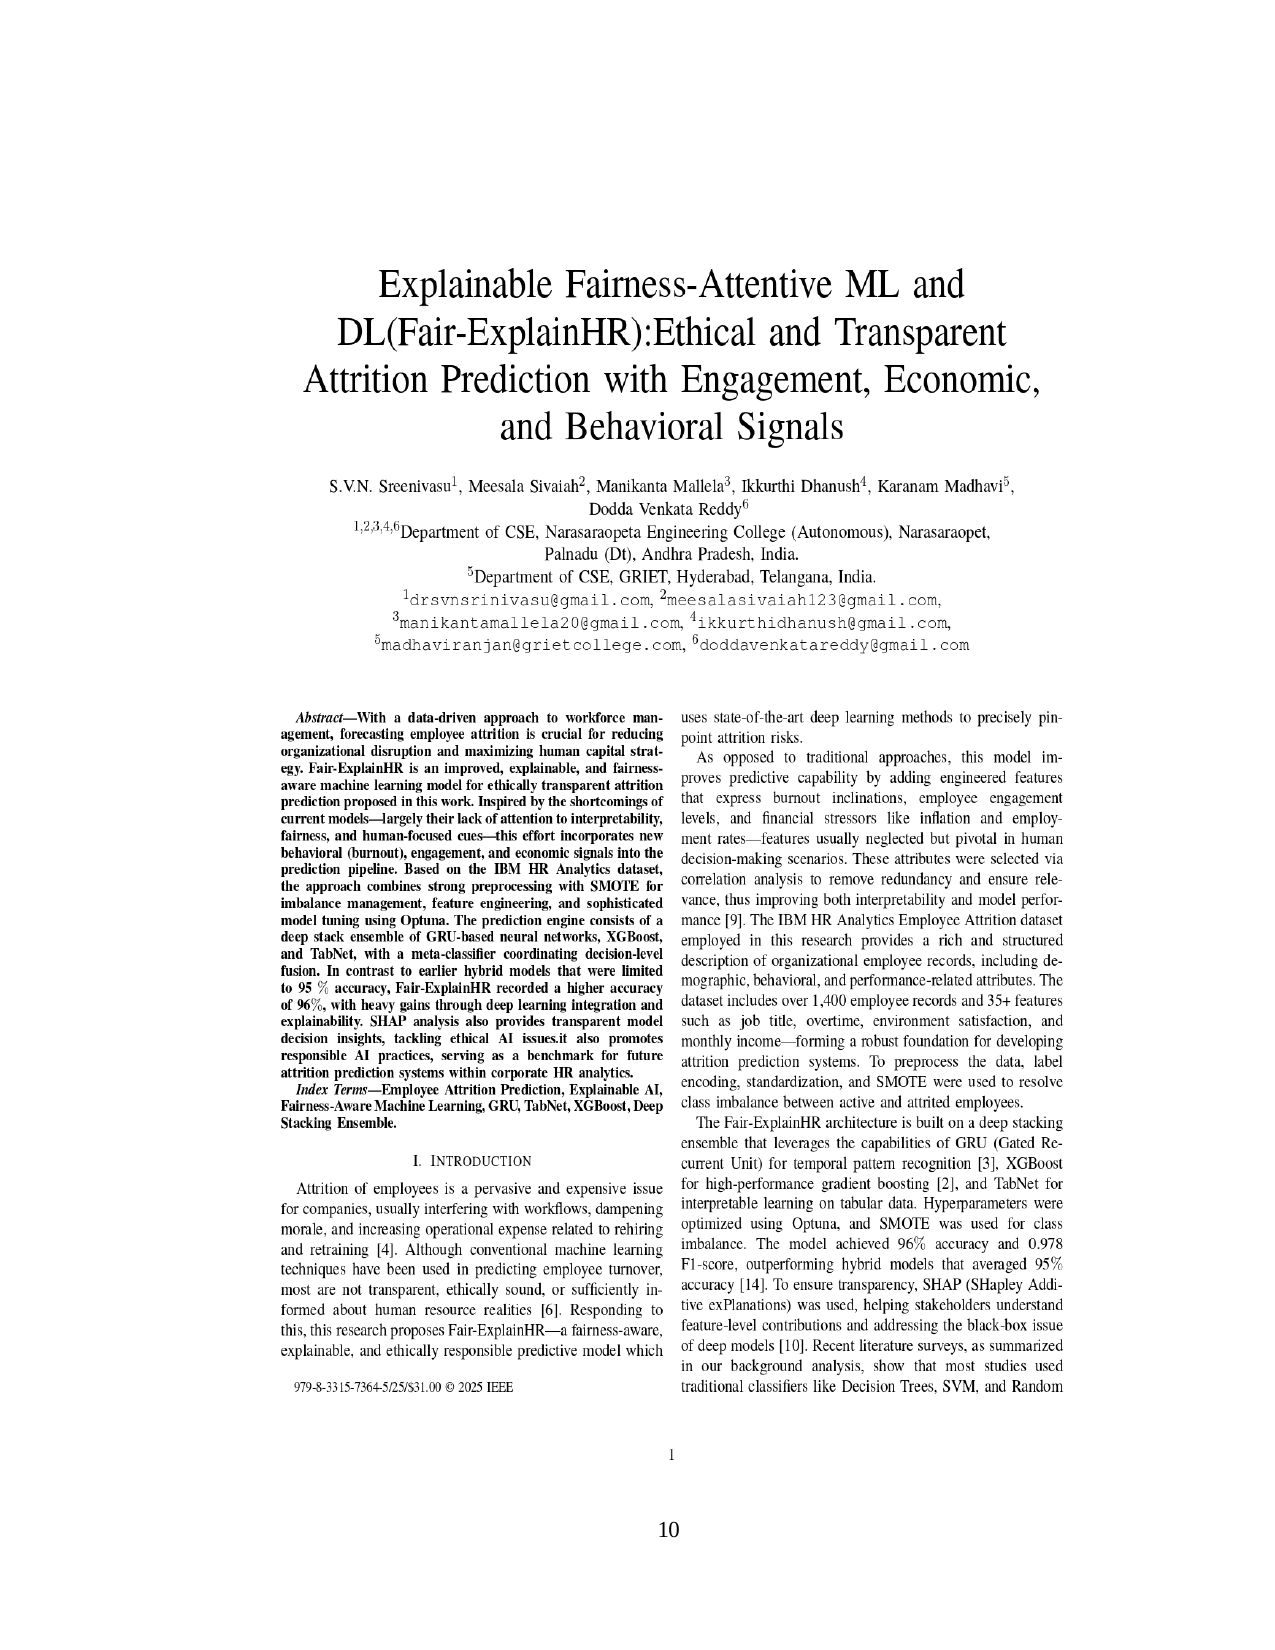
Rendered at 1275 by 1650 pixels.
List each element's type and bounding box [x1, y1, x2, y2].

picture [206, 177, 1137, 1519]
